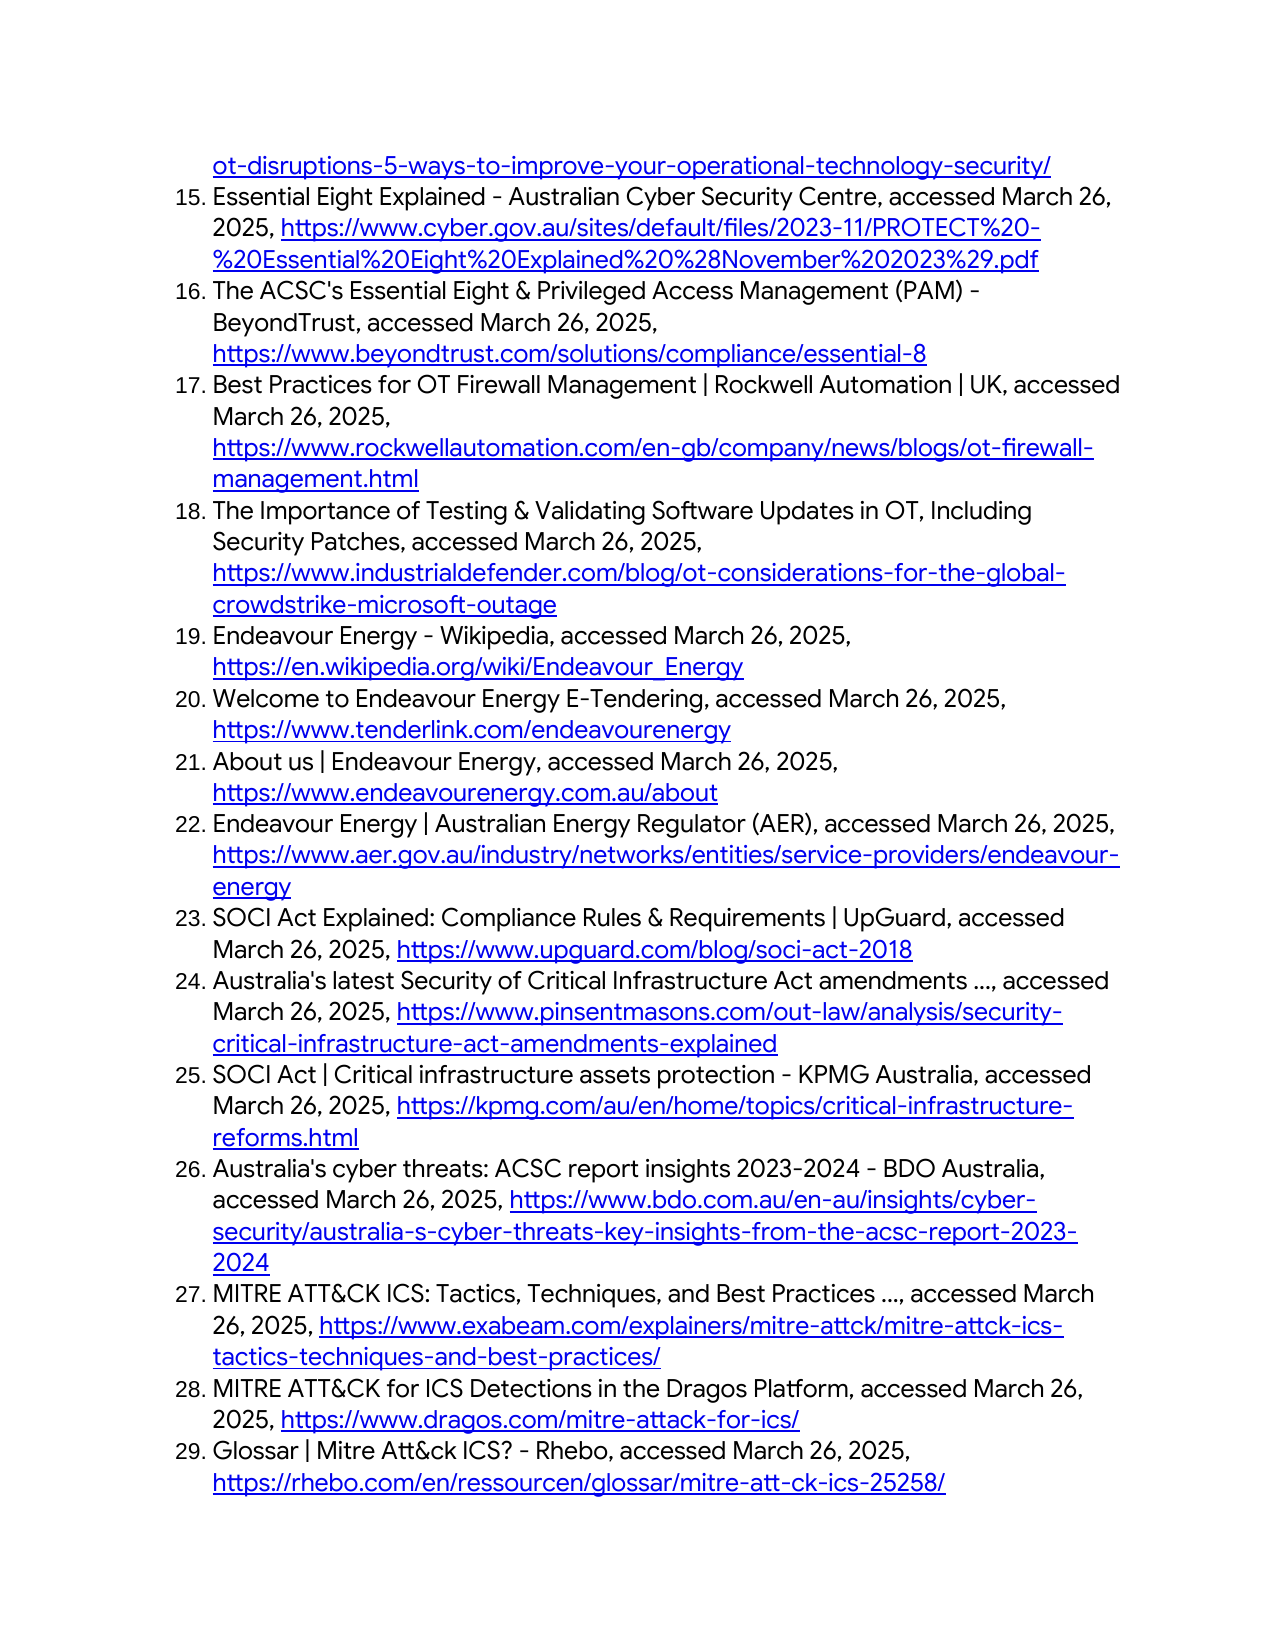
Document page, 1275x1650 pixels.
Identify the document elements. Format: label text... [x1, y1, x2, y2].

list Best Practices for OT Firewall Management | Rockwell Automation | UK, accessed March 26, 2025, https://www.rockwellautomation.com/en-gb/company/news/blogs/ot-firewall-management.html [175, 369, 1125, 495]
list Endeavour Energy - Wikipedia, accessed March 26, 2025, https://en.wikipedia.org/wiki/Endeavour_Energy [175, 620, 1125, 683]
list About us | Endeavour Energy, accessed March 26, 2025, https://www.endeavourenergy.com.au/about [175, 746, 1125, 808]
list SOCI Act | Critical infrastructure assets protection - KPMG Australia, accessed March 26, 2025, https://kpmg.com/au/en/home/topics/critical-infrastructure-reforms.html [175, 1059, 1125, 1153]
list Essential Eight Explained - Australian Cyber Security Centre, accessed March 26, 2025, https://www.cyber.gov.au/sites/default/files/2023-11/PROTECT%20-%20Essential%20Eight%20Explained%20%28November%202023%29.pdf [175, 181, 1125, 275]
list SOCI Act Explained: Compliance Rules & Requirements | UpGuard, accessed March 26, 2025, https://www.upguard.com/blog/soci-act-2018 [175, 902, 1125, 965]
list Australia's cyber threats: ACSC report insights 2023-2024 - BDO Australia, accessed March 26, 2025, https://www.bdo.com.au/en-au/insights/cyber-security/australia-s-cyber-threats-key-insights-from-the-acsc-report-2023-2024 [175, 1153, 1125, 1279]
list Glossar | Mitre Att&ck ICS? - Rhebo, accessed March 26, 2025, https://rhebo.com/en/ressourcen/glossar/mitre-att-ck-ics-25258/ [175, 1436, 1125, 1498]
list MITRE ATT&CK ICS: Tactics, Techniques, and Best Practices ..., accessed March 26, 2025, https://www.exabeam.com/explainers/mitre-attck/mitre-attck-ics-tactics-techniques-and-best-practices/ [175, 1279, 1125, 1373]
list Welcome to Endeavour Energy E-Tendering, accessed March 26, 2025, https://www.tenderlink.com/endeavourenergy [175, 683, 1125, 746]
list MITRE ATT&CK for ICS Detections in the Dragos Platform, accessed March 26, 2025, https://www.dragos.com/mitre-attack-for-ics/ [175, 1373, 1125, 1436]
list Endeavour Energy | Australian Energy Regulator (AER), accessed March 26, 2025, https://www.aer.gov.au/industry/networks/entities/service-providers/endeavour-energy [175, 808, 1125, 902]
list The Importance of Testing & Validating Software Updates in OT, Including Security Patches, accessed March 26, 2025, https://www.industrialdefender.com/blog/ot-considerations-for-the-global-crowdstrike-microsoft-outage [175, 495, 1125, 620]
list The ACSC's Essential Eight & Privileged Access Management (PAM) - BeyondTrust, accessed March 26, 2025, https://www.beyondtrust.com/solutions/compliance/essential-8 [175, 275, 1125, 369]
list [175, 150, 1125, 181]
list Australia's latest Security of Critical Infrastructure Act amendments ..., accessed March 26, 2025, https://www.pinsentmasons.com/out-law/analysis/security-critical-infrastructure-act-amendments-explained [175, 965, 1125, 1059]
